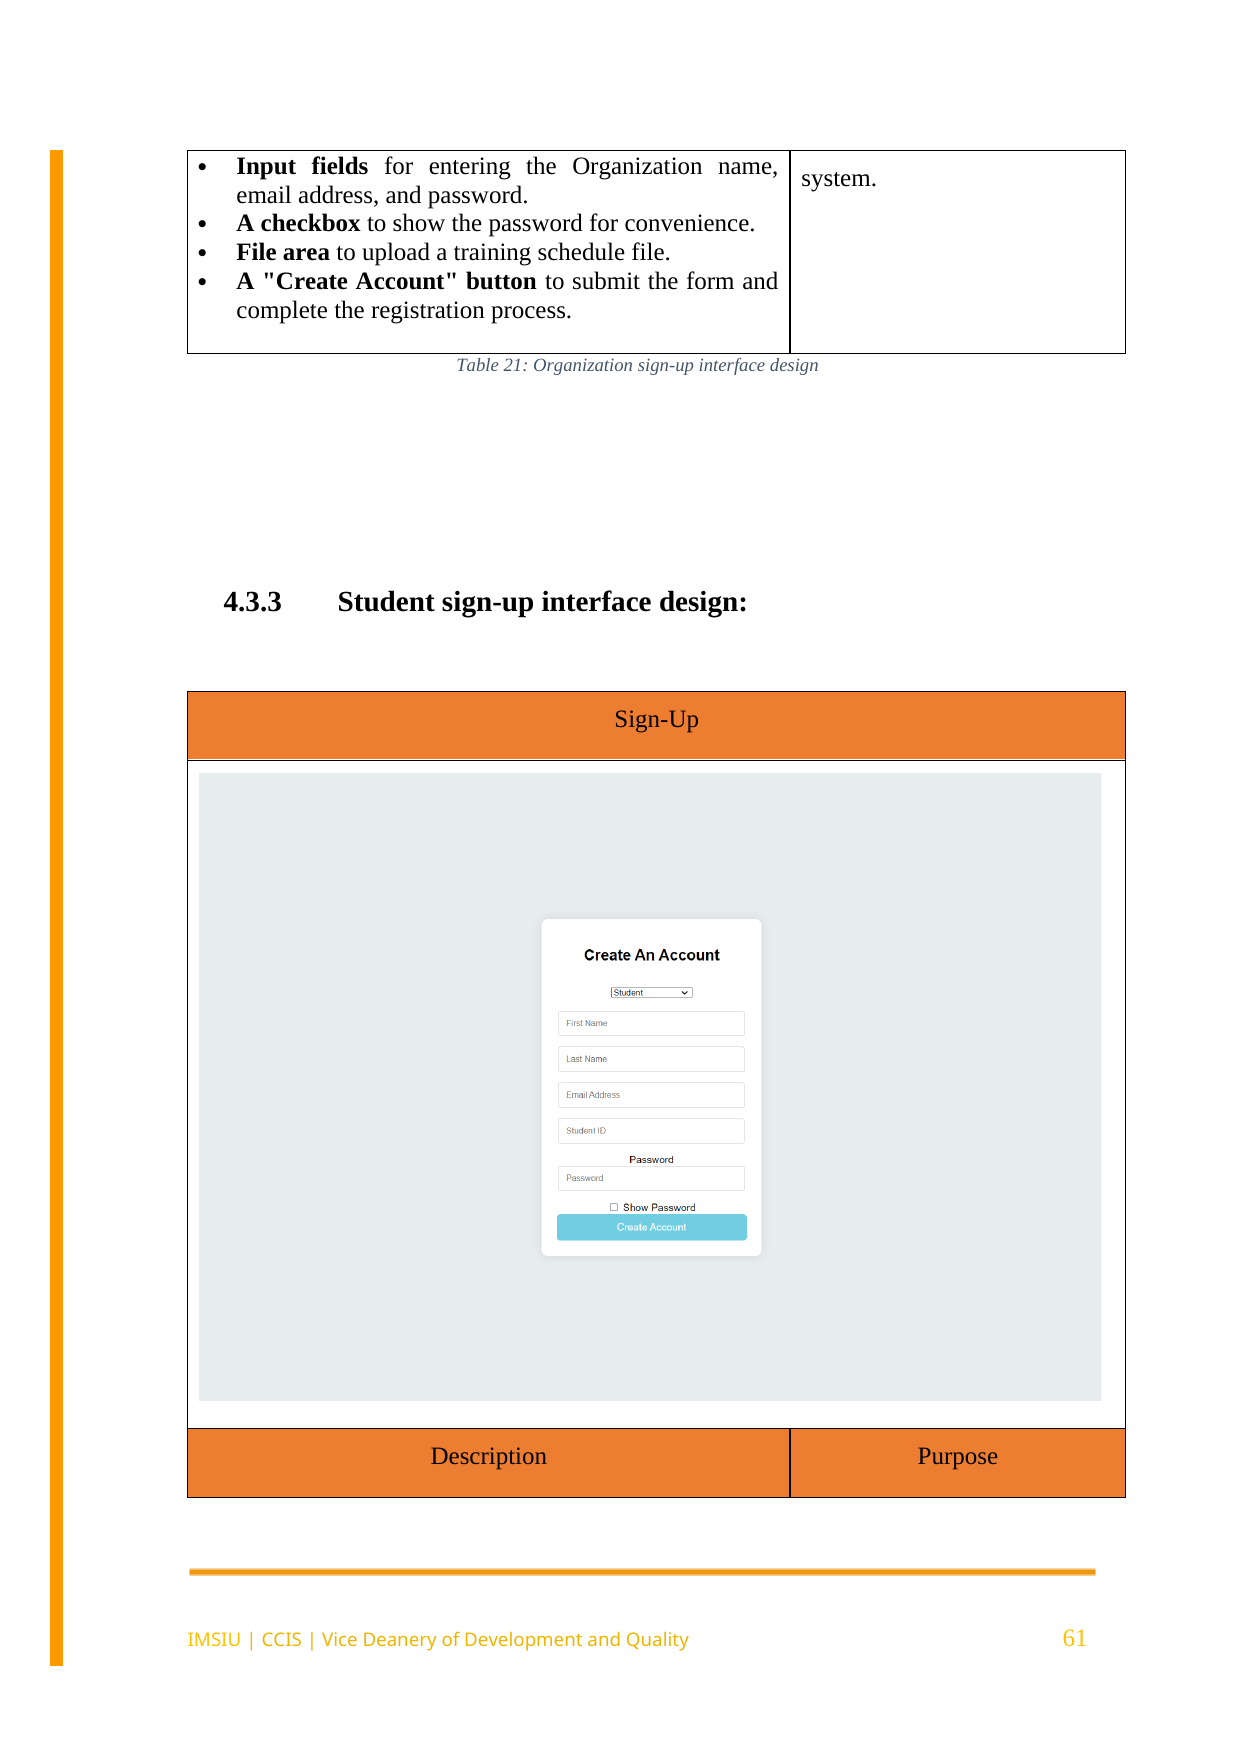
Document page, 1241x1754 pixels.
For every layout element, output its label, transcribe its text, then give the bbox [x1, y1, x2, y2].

table_header Sign-Up [188, 692, 1125, 759]
table_cell Purpose [791, 1429, 1125, 1497]
list Student sign-up interface design: [223, 584, 1090, 618]
picture [187, 1567, 1100, 1576]
table_cell [188, 761, 1125, 1428]
table_cell The purpose of this page is to provide a registry point for Organization to access the system. [791, 151, 1125, 353]
table_cell Description [188, 1429, 789, 1497]
picture [198, 773, 1102, 1401]
